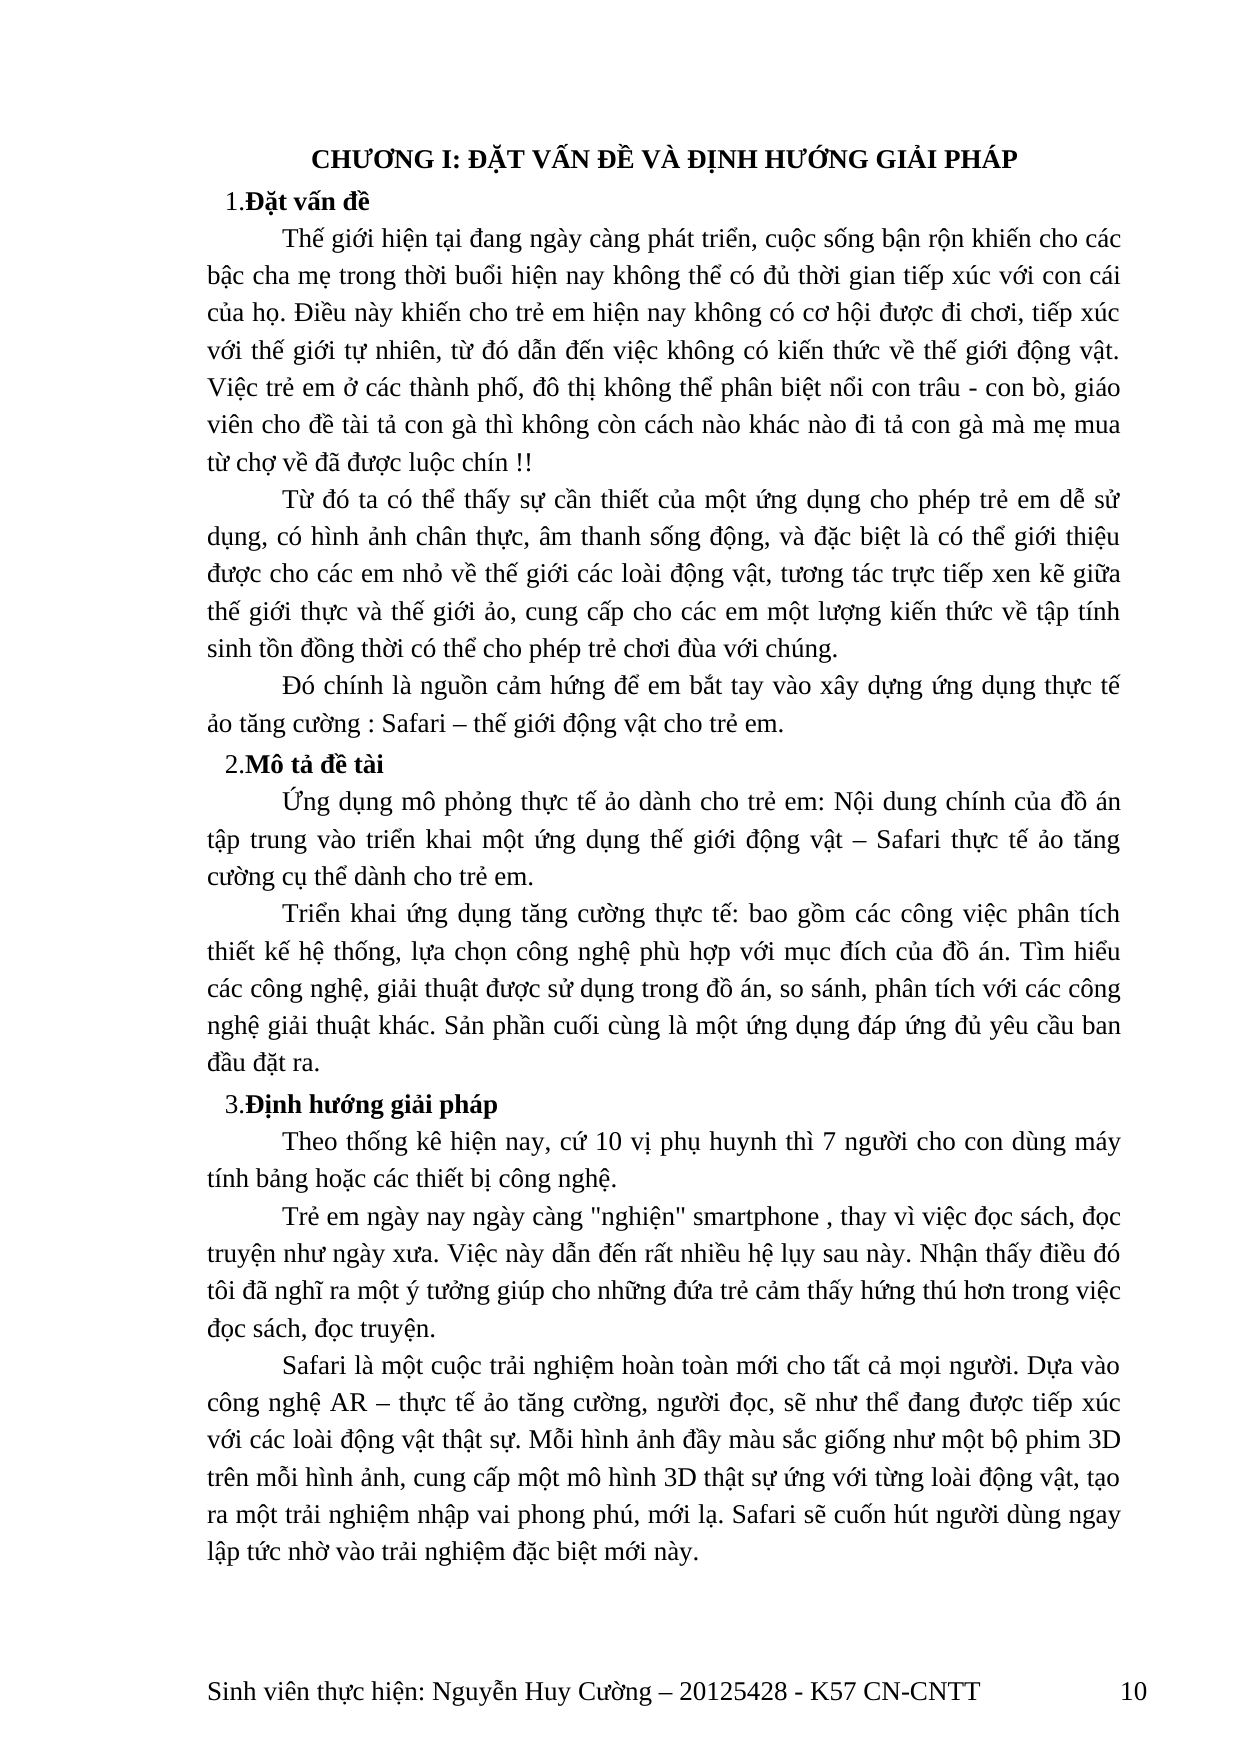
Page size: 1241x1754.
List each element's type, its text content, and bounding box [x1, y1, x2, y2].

subtitle Định hướng giải pháp [207, 1088, 1122, 1119]
text Thế giới hiện tại đang ngày càng phát triển, cuộc sống bận rộn khiến cho các bậc cha mẹ trong thời buổi hiện nay không thể có đủ thời gian tiếp xúc với con cái của họ. Điều này khiến cho trẻ em hiện nay không có cơ hội được đi chơi, tiếp xúc với thế giới tự nhiên, từ đó dẫn đến việc không có kiến thức về thế giới động vật. Việc trẻ em ở các thành phố, đô thị không thể phân biệt nổi con trâu - con bò, giáo viên cho đề tài tả con gà thì không còn cách nào khác nào đi tả con gà mà mẹ mua từ chợ về đã được luộc chín !! [207, 222, 1122, 477]
text Triển khai ứng dụng tăng cường thực tế: bao gồm các công việc phân tích thiết kế hệ thống, lựa chọn công nghệ phù hợp với mục đích của đồ án. Tìm hiểu các công nghệ, giải thuật được sử dụng trong đồ án, so sánh, phân tích với các công nghệ giải thuật khác. Sản phần cuối cùng là một ứng dụng đáp ứng đủ yêu cầu ban đầu đặt ra. [207, 897, 1122, 1078]
text Từ đó ta có thể thấy sự cần thiết của một ứng dụng cho phép trẻ em dễ sử dụng, có hình ảnh chân thực, âm thanh sống động, và đặc biệt là có thể giới thiệu được cho các em nhỏ về thế giới các loài động vật, tương tác trực tiếp xen kẽ giữa thế giới thực và thế giới ảo, cung cấp cho các em một lượng kiến thức về tập tính sinh tồn đồng thời có thể cho phép trẻ chơi đùa với chúng. [207, 483, 1122, 663]
subtitle : ĐẶT VẤN ĐỀ VÀ ĐỊNH HƯỚNG GIẢI PHÁP [207, 143, 1122, 174]
text Safari là một cuộc trải nghiệm hoàn toàn mới cho tất cả mọi người. Dựa vào công nghệ AR – thực tế ảo tăng cường, người đọc, sẽ như thể đang được tiếp xúc với các loài động vật thật sự. Mỗi hình ảnh đầy màu sắc giống như một bộ phim 3D trên mỗi hình ảnh, cung cấp một mô hình 3D thật sự ứng với từng loài động vật, tạo ra một trải nghiệm nhập vai phong phú, mới lạ. Safari sẽ cuốn hút người dùng ngay lập tức nhờ vào trải nghiệm đặc biệt mới này. [207, 1349, 1122, 1567]
text Trẻ em ngày nay ngày càng "nghiện" smartphone , thay vì việc đọc sách, đọc truyện như ngày xưa. Việc này dẫn đến rất nhiều hệ lụy sau này. Nhận thấy điều đó tôi đã nghĩ ra một ý tưởng giúp cho những đứa trẻ cảm thấy hứng thú hơn trong việc đọc sách, đọc truyện. [207, 1200, 1122, 1343]
text Theo thống kê hiện nay, cứ 10 vị phụ huynh thì 7 người cho con dùng máy tính bảng hoặc các thiết bị công nghệ. [207, 1125, 1122, 1194]
text Đó chính là nguồn cảm hứng để em bắt tay vào xây dựng ứng dụng thực tế ảo tăng cường : Safari – thế giới động vật cho trẻ em. [207, 669, 1122, 738]
subtitle Đặt vấn đề [207, 184, 1122, 216]
text Ứng dụng mô phỏng thực tế ảo dành cho trẻ em: Nội dung chính của đồ án tập trung vào triển khai một ứng dụng thế giới động vật – Safari thực tế ảo tăng cường cụ thể dành cho trẻ em. [207, 785, 1122, 891]
subtitle Mô tả đề tài [207, 748, 1122, 779]
